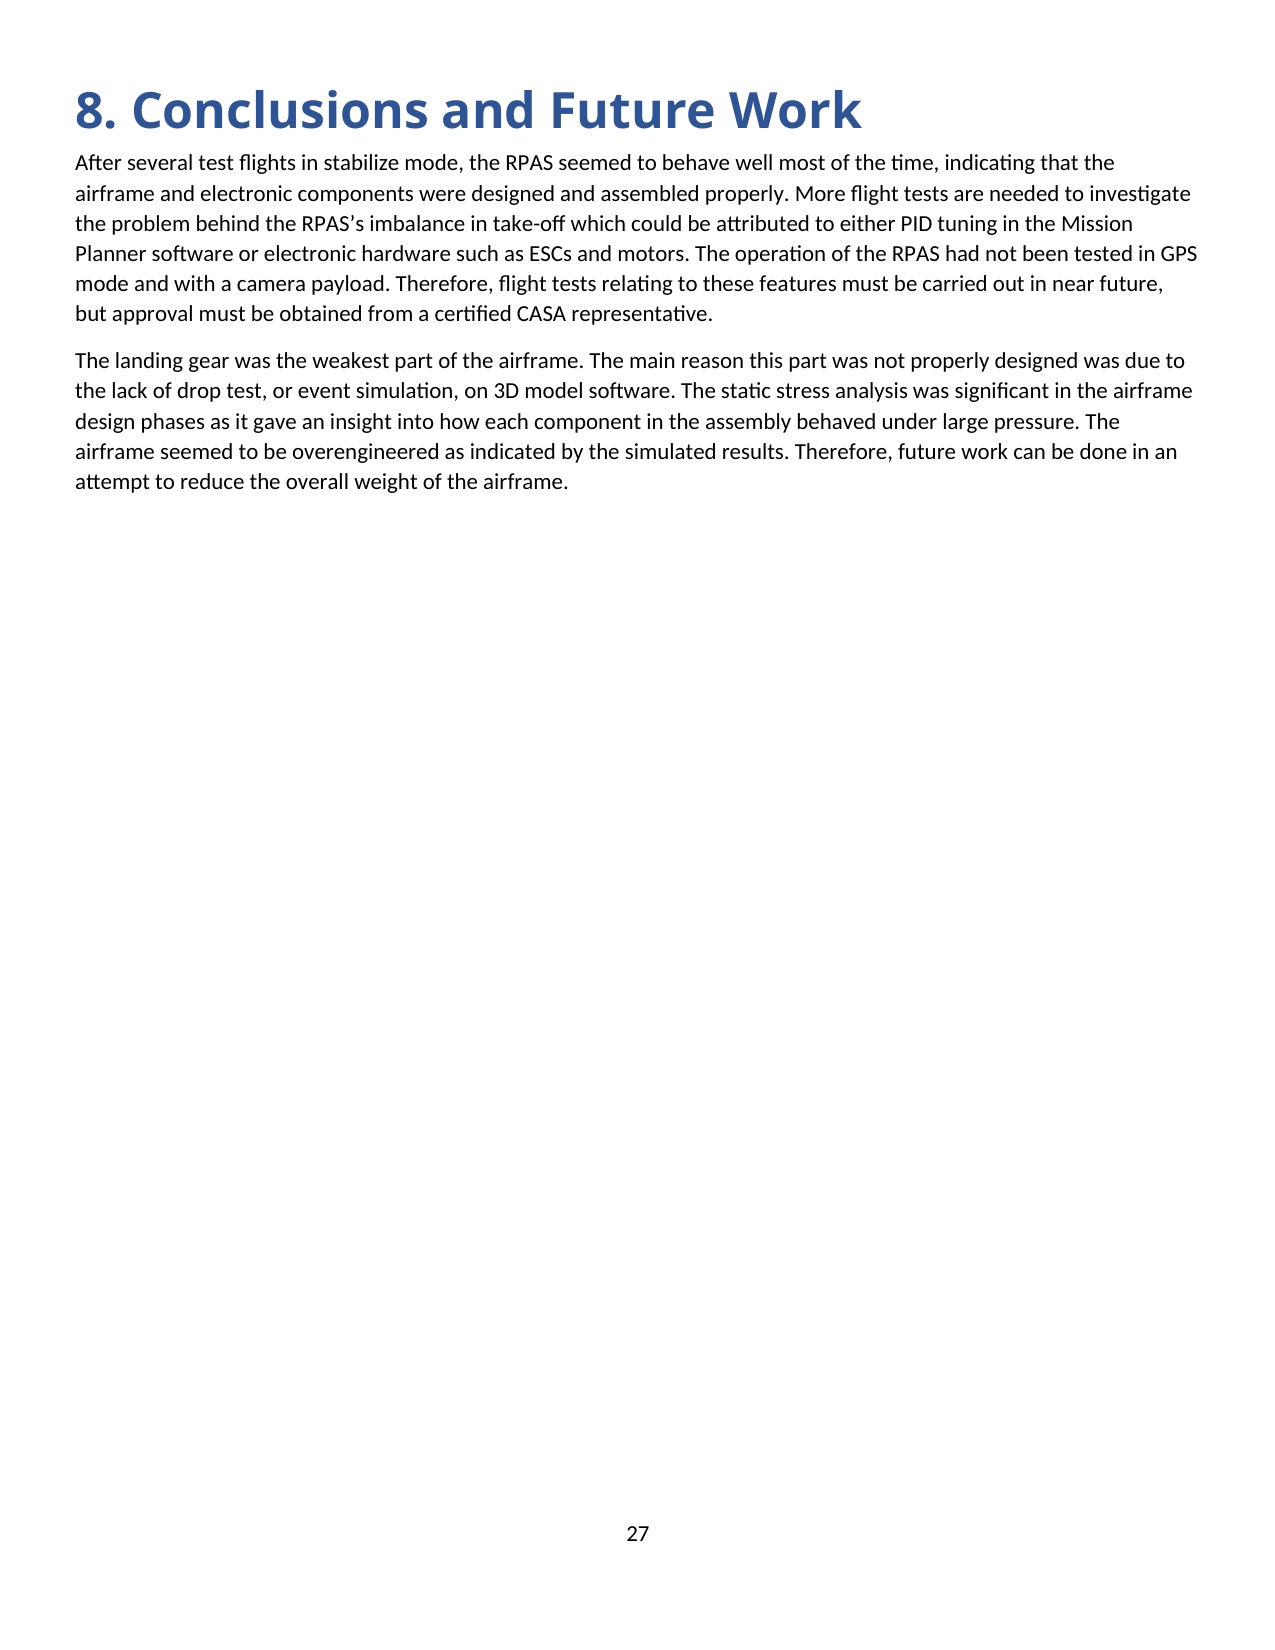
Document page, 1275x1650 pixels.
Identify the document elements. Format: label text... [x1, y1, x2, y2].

subtitle 8. Conclusions and Future Work [75, 75, 1200, 143]
text After several test flights in stabilize mode, the RPAS seemed to behave well most of the time, indicating that the airframe and electronic components were designed and assembled properly. More flight tests are needed to investigate the problem behind the RPAS’s imbalance in take-off which could be attributed to either PID tuning in the Mission Planner software or electronic hardware such as ESCs and motors. The operation of the RPAS had not been tested in GPS mode and with a camera payload. Therefore, flight tests relating to these features must be carried out in near future, but approval must be obtained from a certified CASA representative. [75, 148, 1200, 328]
text The landing gear was the weakest part of the airframe. The main reason this part was not properly designed was due to the lack of drop test, or event simulation, on 3D model software. The static stress analysis was significant in the airframe design phases as it gave an insight into how each component in the assembly behaved under large pressure. The airframe seemed to be overengineered as indicated by the simulated results. Therefore, future work can be done in an attempt to reduce the overall weight of the airframe. [75, 346, 1200, 495]
